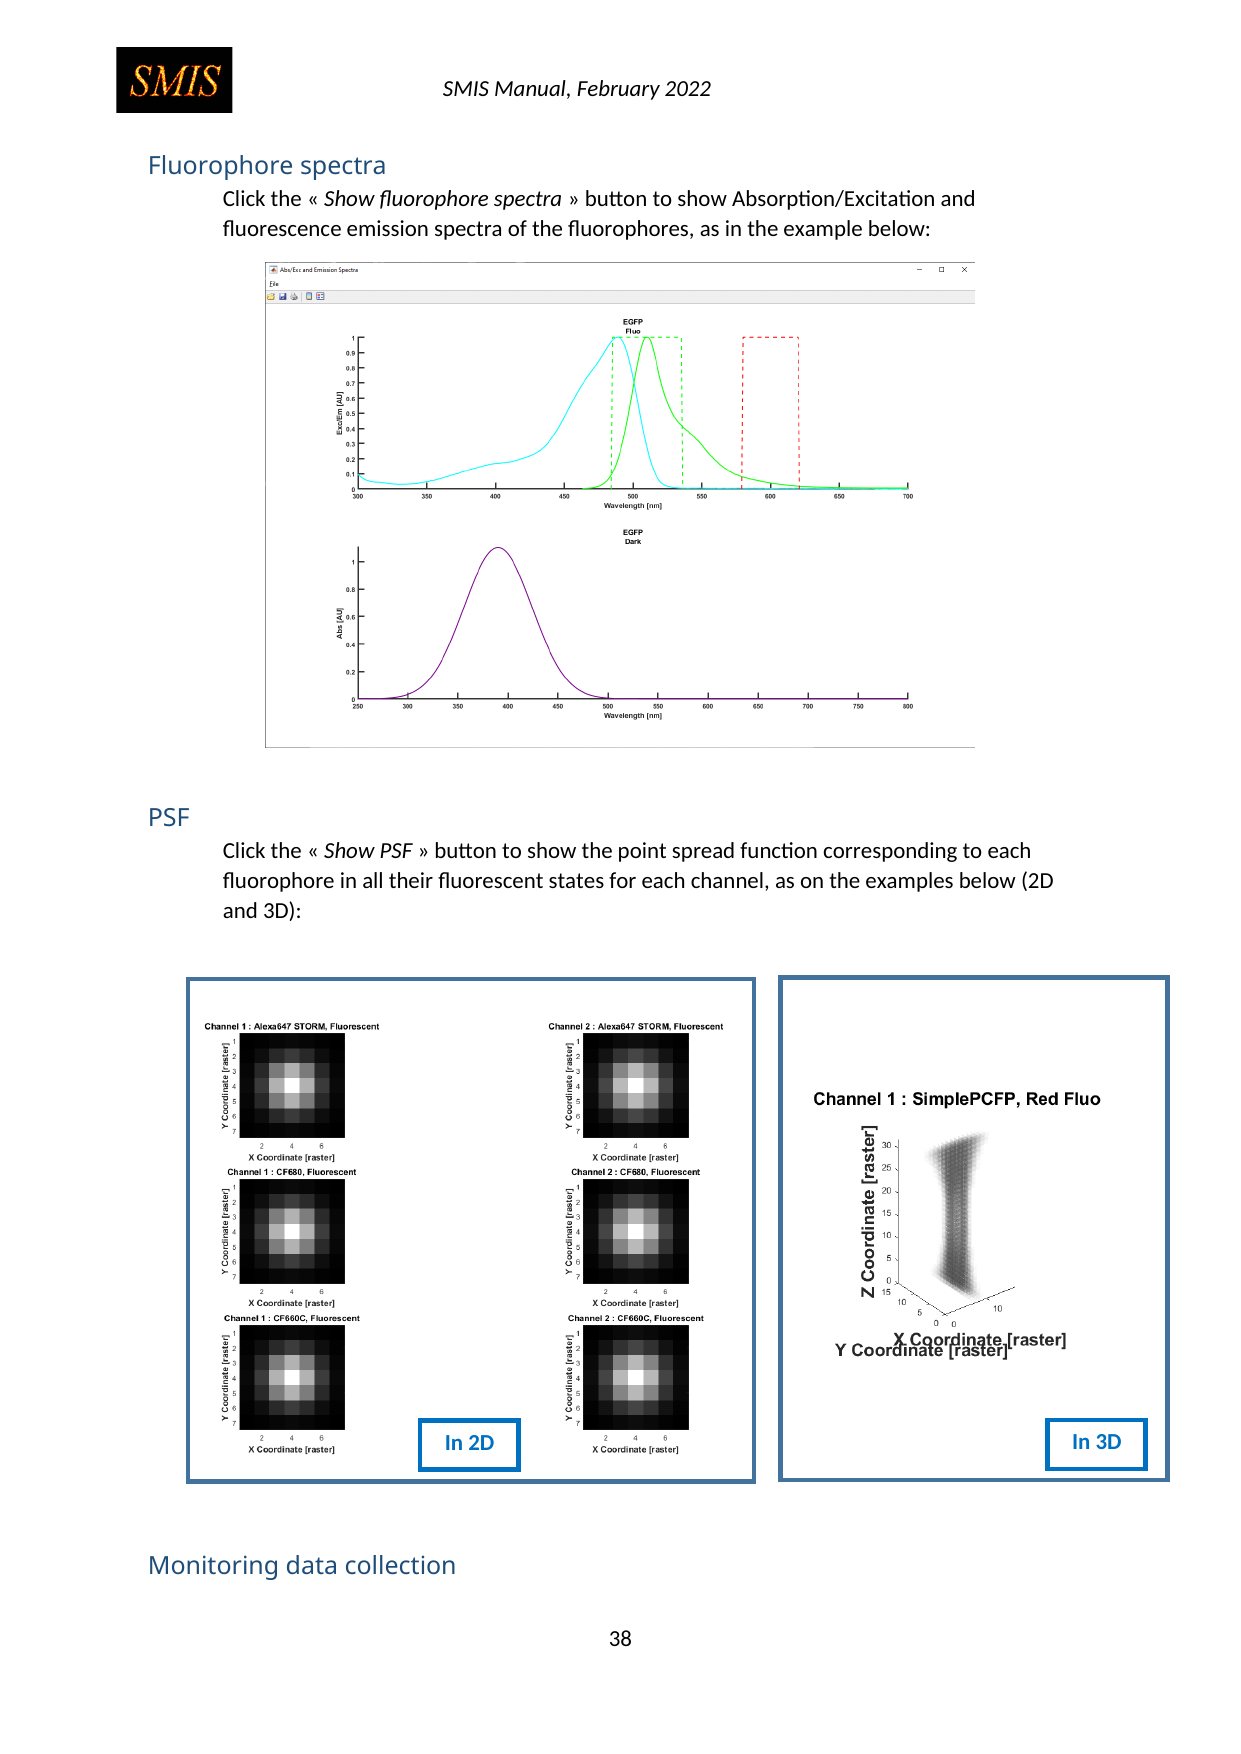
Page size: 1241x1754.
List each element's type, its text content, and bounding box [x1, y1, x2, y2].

picture [116, 47, 233, 113]
list Click the « Show fluorophore spectra » button to show Absorption/Excitation and fluorescence emission spectra of the fluorophores, as in the example below: [223, 184, 1093, 243]
list Click the « Show PSF » button to show the point spread function corresponding to each fluorophore in all their fluorescent states for each channel, as on the examples below (2D and 3D): [223, 836, 1093, 924]
picture [265, 262, 975, 748]
picture [784, 1077, 1136, 1393]
picture [190, 1007, 739, 1469]
subtitle Fluorophore spectra [148, 148, 1093, 182]
subtitle Monitoring data collection [148, 1548, 1093, 1582]
picture [422, 1423, 516, 1467]
subtitle PSF [148, 799, 1093, 833]
